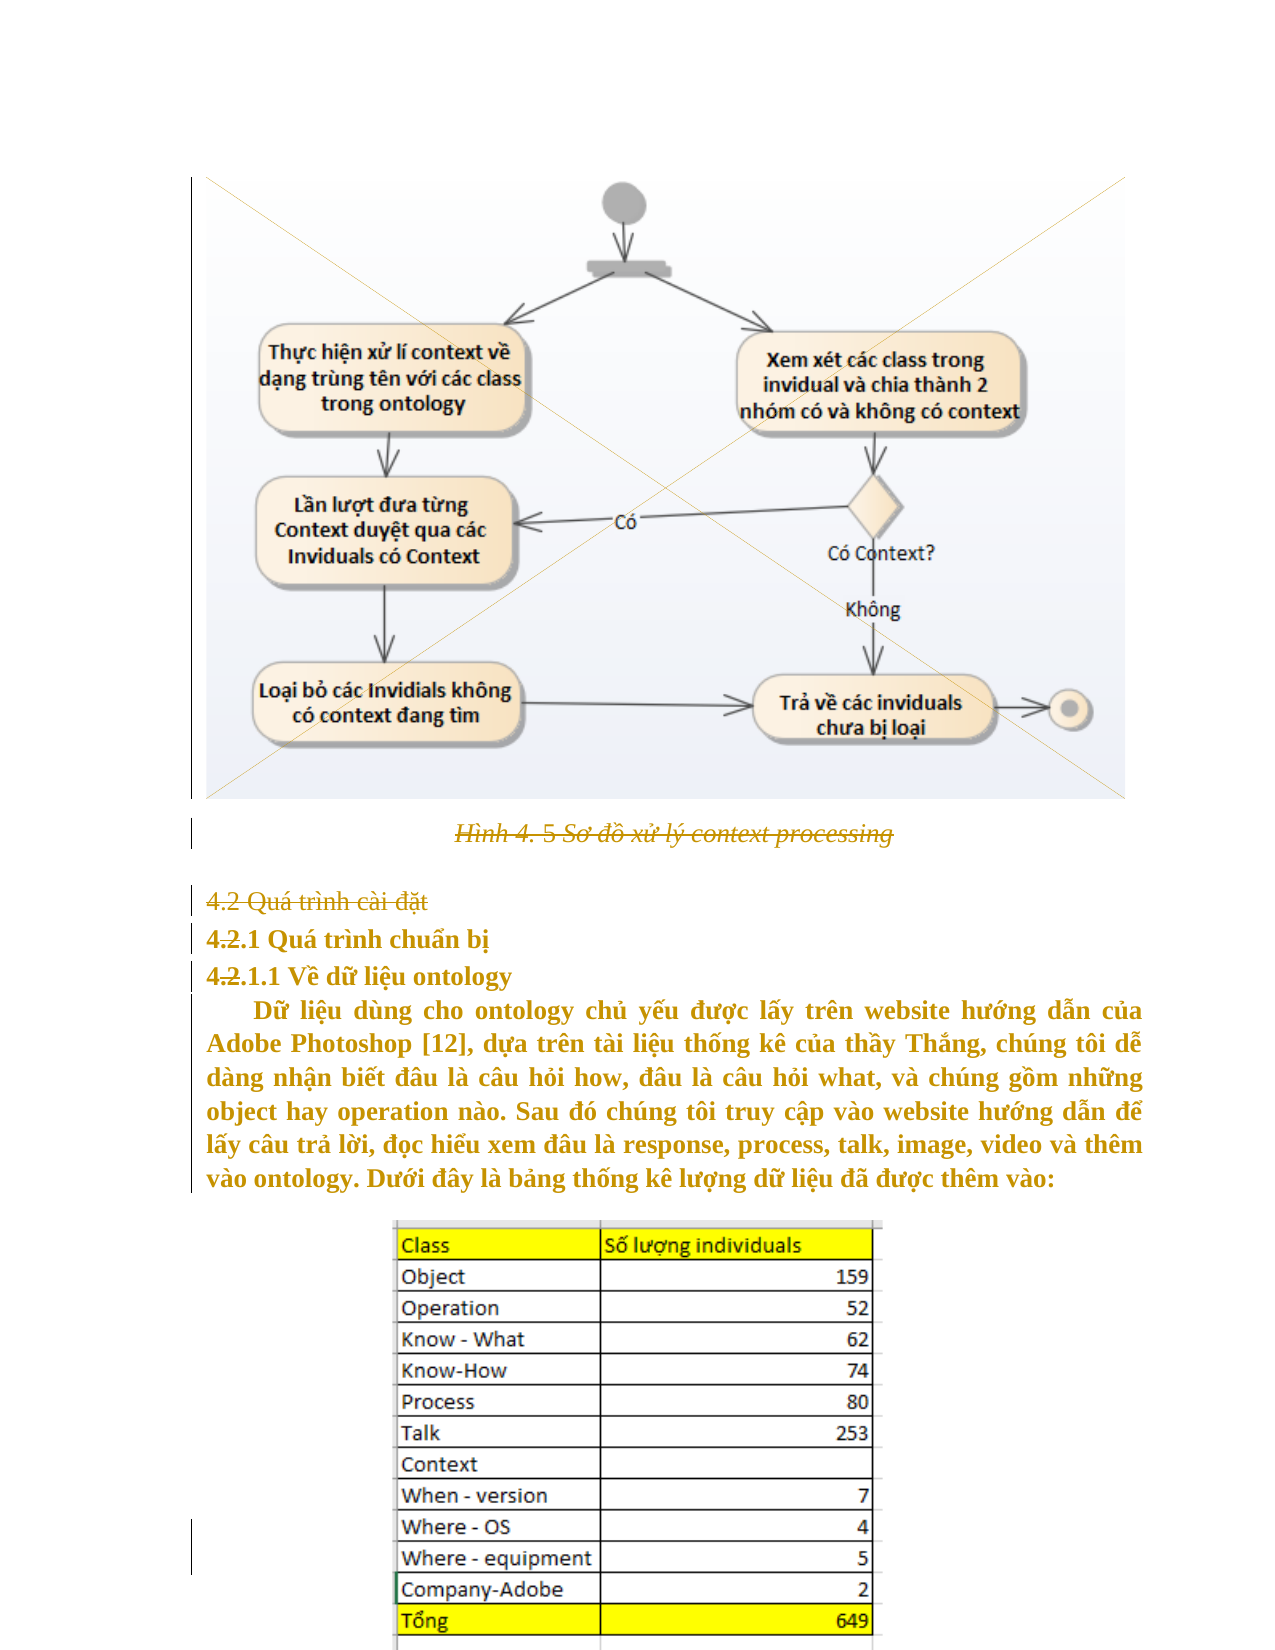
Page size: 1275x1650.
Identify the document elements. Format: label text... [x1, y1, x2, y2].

subtitle 4.1.1 Về dữ liệu ontology [206, 961, 1144, 992]
subtitle 4.1 Quá trình chuẩn bị [206, 923, 1144, 954]
picture [208, 177, 1123, 487]
picture [668, 178, 1125, 797]
text Dữ liệu dùng cho ontology chủ yếu được lấy trên website hướng dẫn của Adobe Photoshop , dựa trên tài liệu thống kê của thầy Thắng, chúng tôi dễ dàng nhận biết đâu là câu hỏi how, đâu là câu hỏi what, và chúng gồm những object hay operation nào. Sau đó chúng tôi truy cập vào website hướng dẫn để lấy câu trả lời, đọc hiểu xem đâu là response, process, talk, image, video và thêm vào ontology. Dưới đây là bảng thống kê lượng dữ liệu đã được thêm vào: [206, 994, 1144, 1193]
picture [208, 489, 1123, 799]
picture [392, 1220, 883, 1650]
picture [206, 178, 664, 798]
